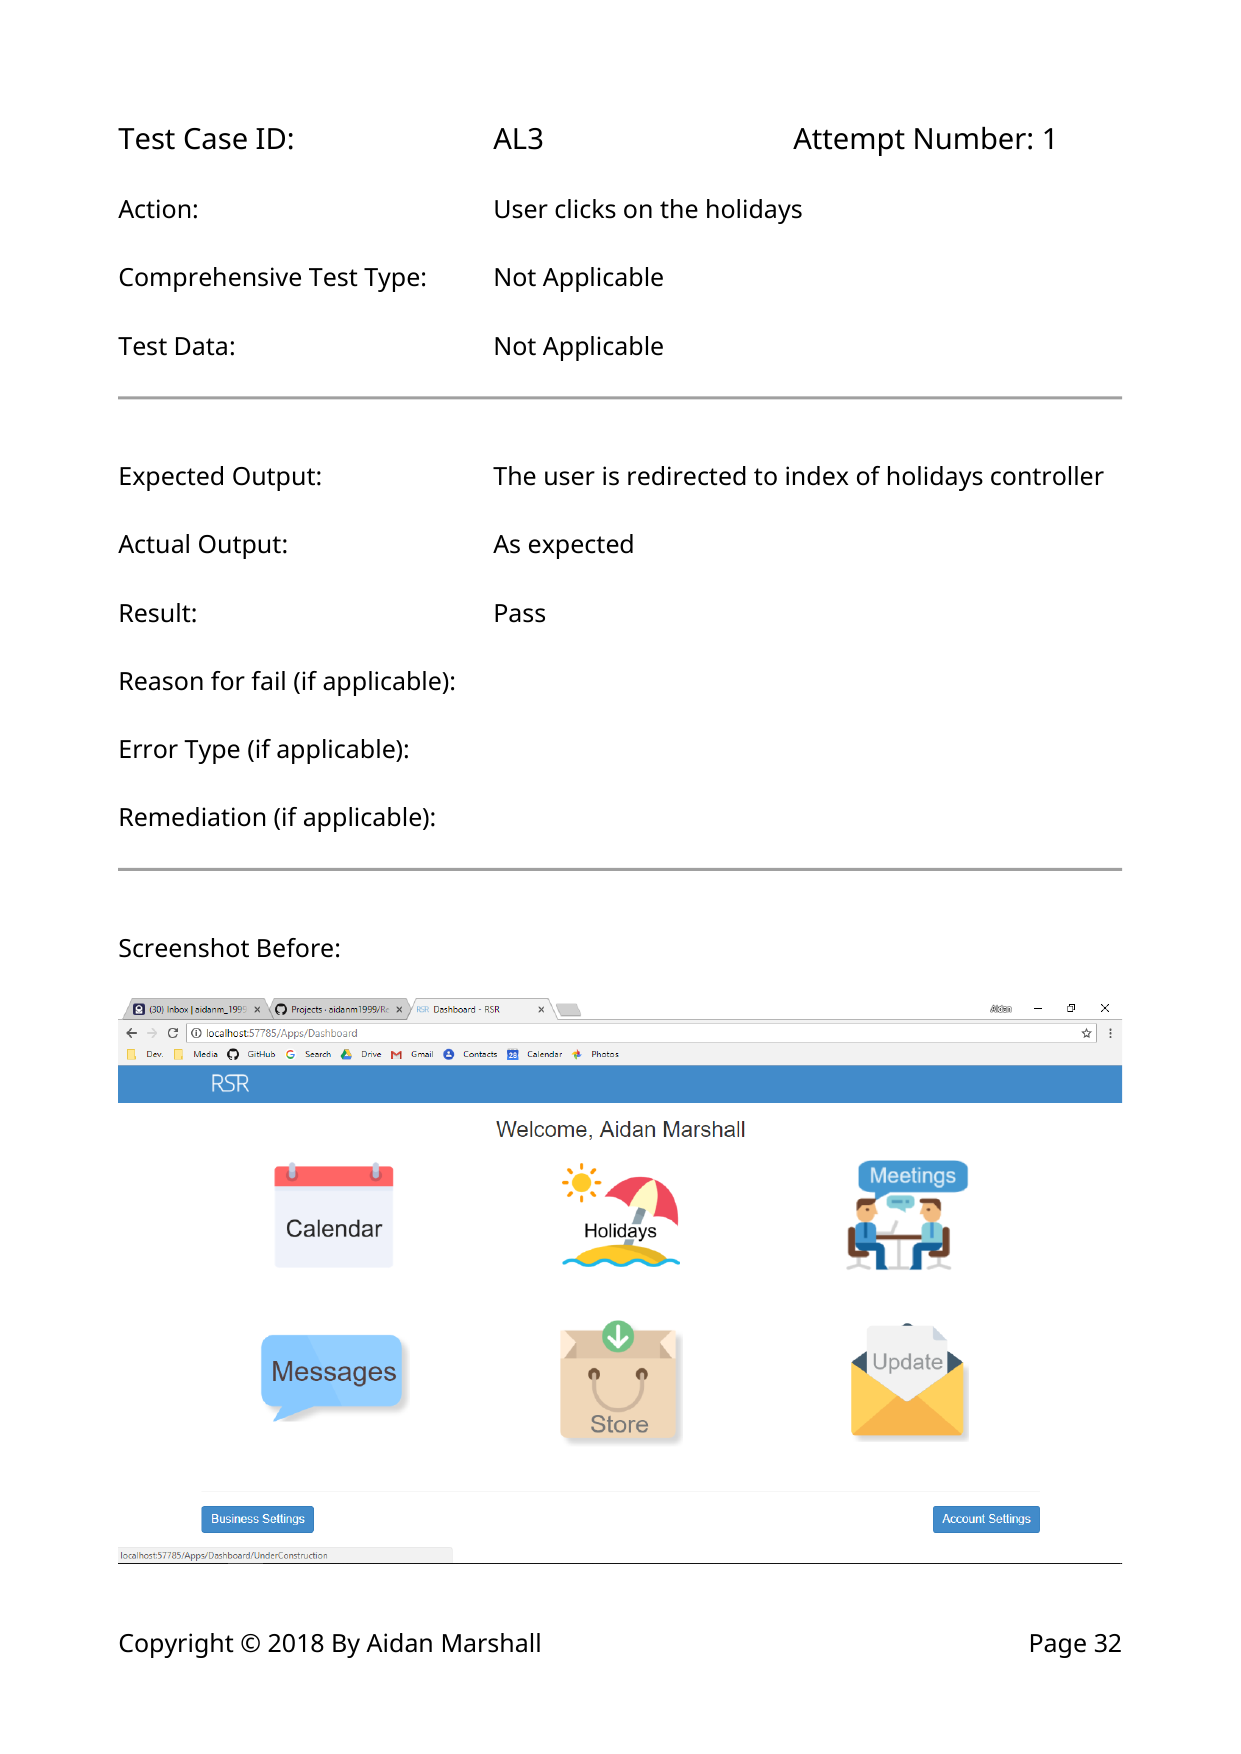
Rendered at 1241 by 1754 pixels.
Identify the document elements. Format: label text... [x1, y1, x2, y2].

text Actual Output: As expected [118, 527, 1122, 561]
text Comprehensive Test Type: Not Applicable [118, 260, 1122, 294]
text Expected Output: The user is redirected to index of holidays controller [118, 459, 1122, 493]
text Result: Pass [118, 595, 1122, 629]
picture [118, 998, 1123, 1564]
text Error Type (if applicable): [118, 732, 1122, 766]
text Test Case ID: AL3 Attempt Number: 1 [118, 118, 1122, 158]
text Reason for fail (if applicable): [118, 663, 1122, 697]
text Remediation (if applicable): [118, 800, 1122, 834]
text Test Data: Not Applicable [118, 328, 1122, 362]
text Action: User clicks on the holidays [118, 192, 1122, 226]
text Screenshot Before: [118, 931, 1122, 965]
